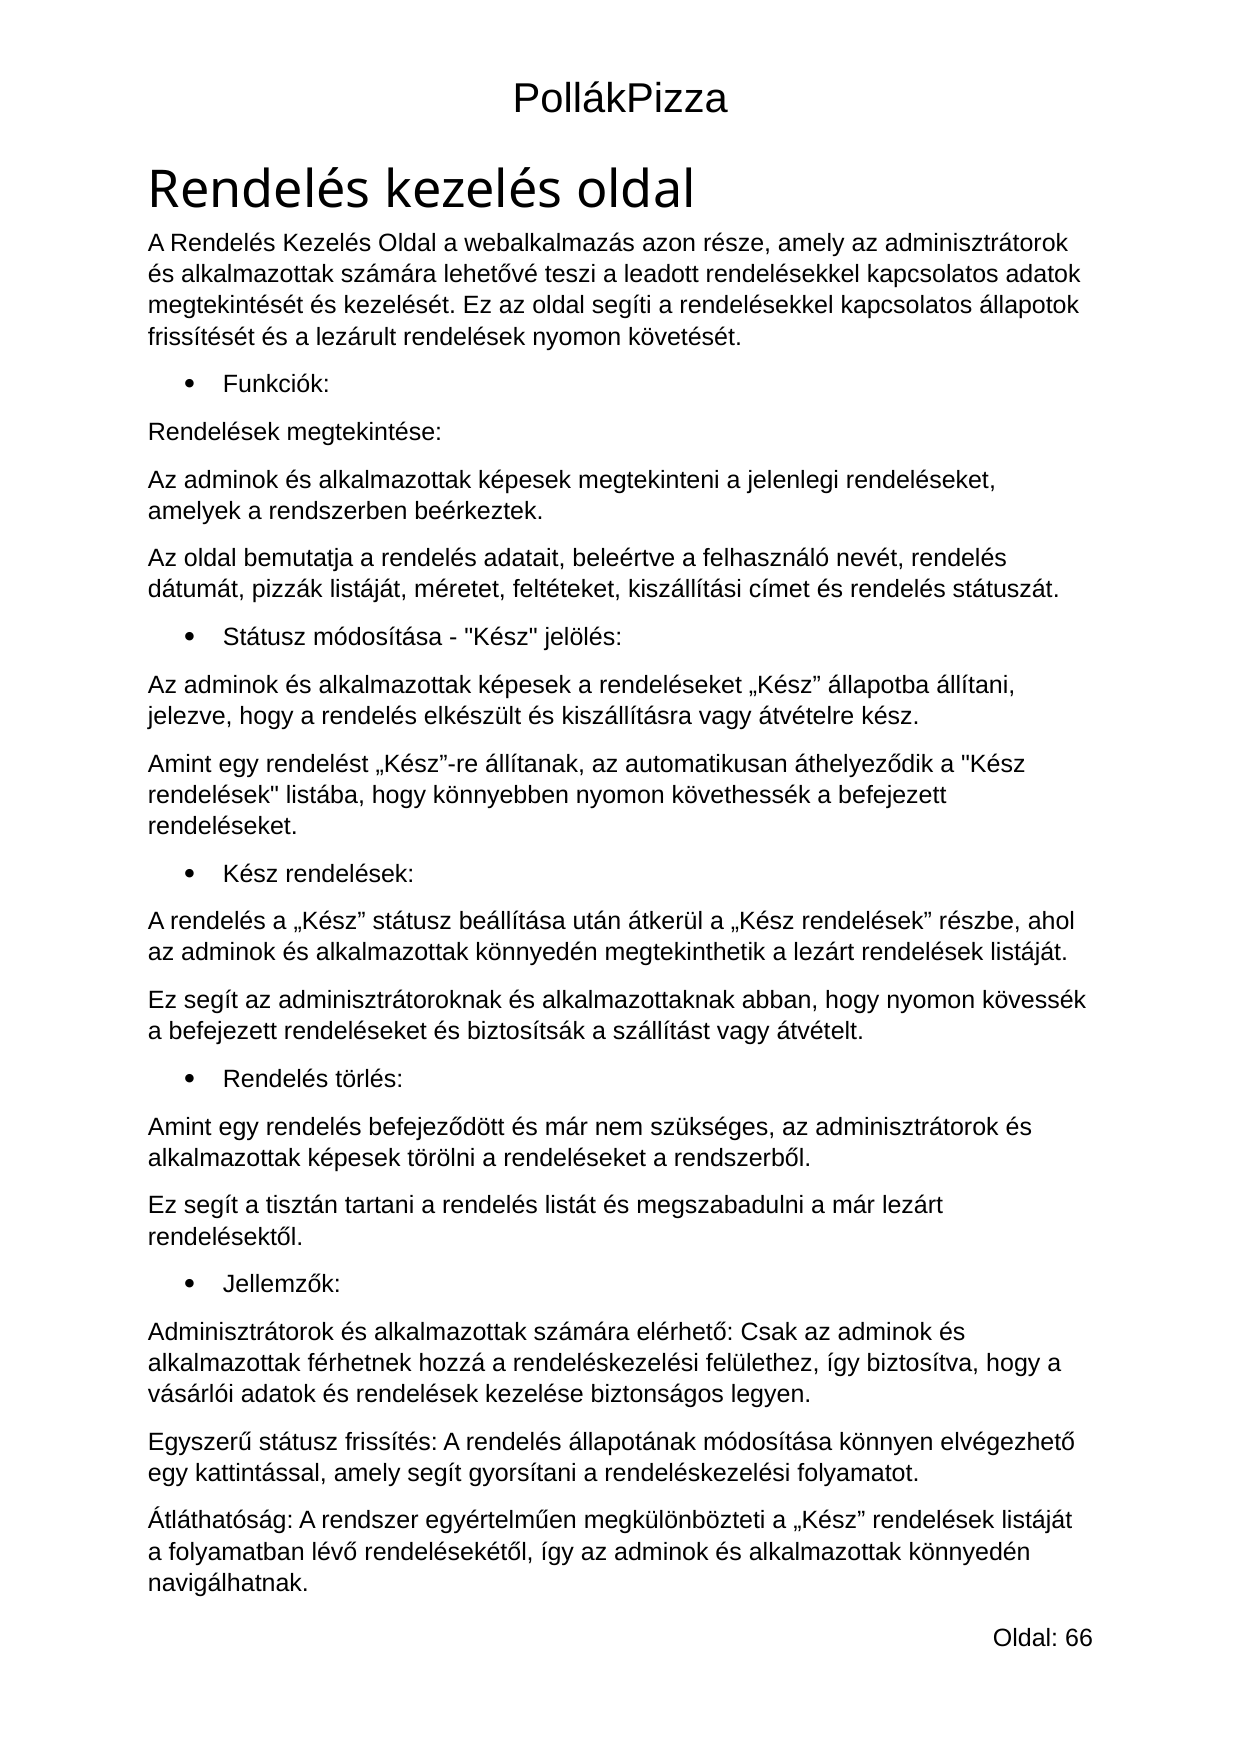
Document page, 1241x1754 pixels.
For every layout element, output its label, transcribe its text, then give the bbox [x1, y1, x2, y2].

text Átláthatóság: A rendszer egyértelműen megkülönbözteti a „Kész” rendelések listáját a folyamatban lévő rendelésekétől, így az adminok és alkalmazottak könnyedén navigálhatnak. [148, 1506, 1093, 1596]
list Kész rendelések: [185, 858, 1093, 887]
text Ez segít az adminisztrátoroknak és alkalmazottaknak abban, hogy nyomon kövessék a befejezett rendeléseket és biztosítsák a szállítást vagy átvételt. [148, 985, 1093, 1045]
text Az oldal bemutatja a rendelés adatait, beleértve a felhasználó nevét, rendelés dátumát, pizzák listáját, méretet, feltéteket, kiszállítási címet és rendelés státuszát. [148, 543, 1093, 603]
list Funkciók: [185, 369, 1093, 398]
list Státusz módosítása - "Kész" jelölés: [185, 622, 1093, 651]
text A Rendelés Kezelés Oldal a webalkalmazás azon része, amely az adminisztrátorok és alkalmazottak számára lehetővé teszi a leadott rendelésekkel kapcsolatos adatok megtekintését és kezelését. Ez az oldal segíti a rendelésekkel kapcsolatos állapotok frissítését és a lezárult rendelések nyomon követését. [148, 228, 1093, 350]
text Amint egy rendelés befejeződött és már nem szükséges, az adminisztrátorok és alkalmazottak képesek törölni a rendeléseket a rendszerből. [148, 1112, 1093, 1171]
text Amint egy rendelést „Kész”-re állítanak, az automatikusan áthelyeződik a "Kész rendelések" listába, hogy könnyebben nyomon követhessék a befejezett rendeléseket. [148, 749, 1093, 839]
list Jellemzők: [185, 1269, 1093, 1298]
text Az adminok és alkalmazottak képesek megtekinteni a jelenlegi rendeléseket, amelyek a rendszerben beérkeztek. [148, 465, 1093, 524]
text A rendelés a „Kész” státusz beállítása után átkerül a „Kész rendelések” részbe, ahol az adminok és alkalmazottak könnyedén megtekinthetik a lezárt rendelések listáját. [148, 906, 1093, 966]
text Az adminok és alkalmazottak képesek a rendeléseket „Kész” állapotba állítani, jelezve, hogy a rendelés elkészült és kiszállításra vagy átvételre kész. [148, 670, 1093, 730]
text Egyszerű státusz frissítés: A rendelés állapotának módosítása könnyen elvégezhető egy kattintással, amely segít gyorsítani a rendeléskezelési folyamatot. [148, 1427, 1093, 1487]
list Rendelés törlés: [185, 1064, 1093, 1093]
subtitle Rendelés kezelés oldal [148, 152, 1093, 223]
text Rendelések megtekintése: [148, 417, 1093, 446]
text Adminisztrátorok és alkalmazottak számára elérhető: Csak az adminok és alkalmazottak férhetnek hozzá a rendeléskezelési felülethez, így biztosítva, hogy a vásárlói adatok és rendelések kezelése biztonságos legyen. [148, 1317, 1093, 1408]
text Ez segít a tisztán tartani a rendelés listát és megszabadulni a már lezárt rendelésektől. [148, 1190, 1093, 1250]
